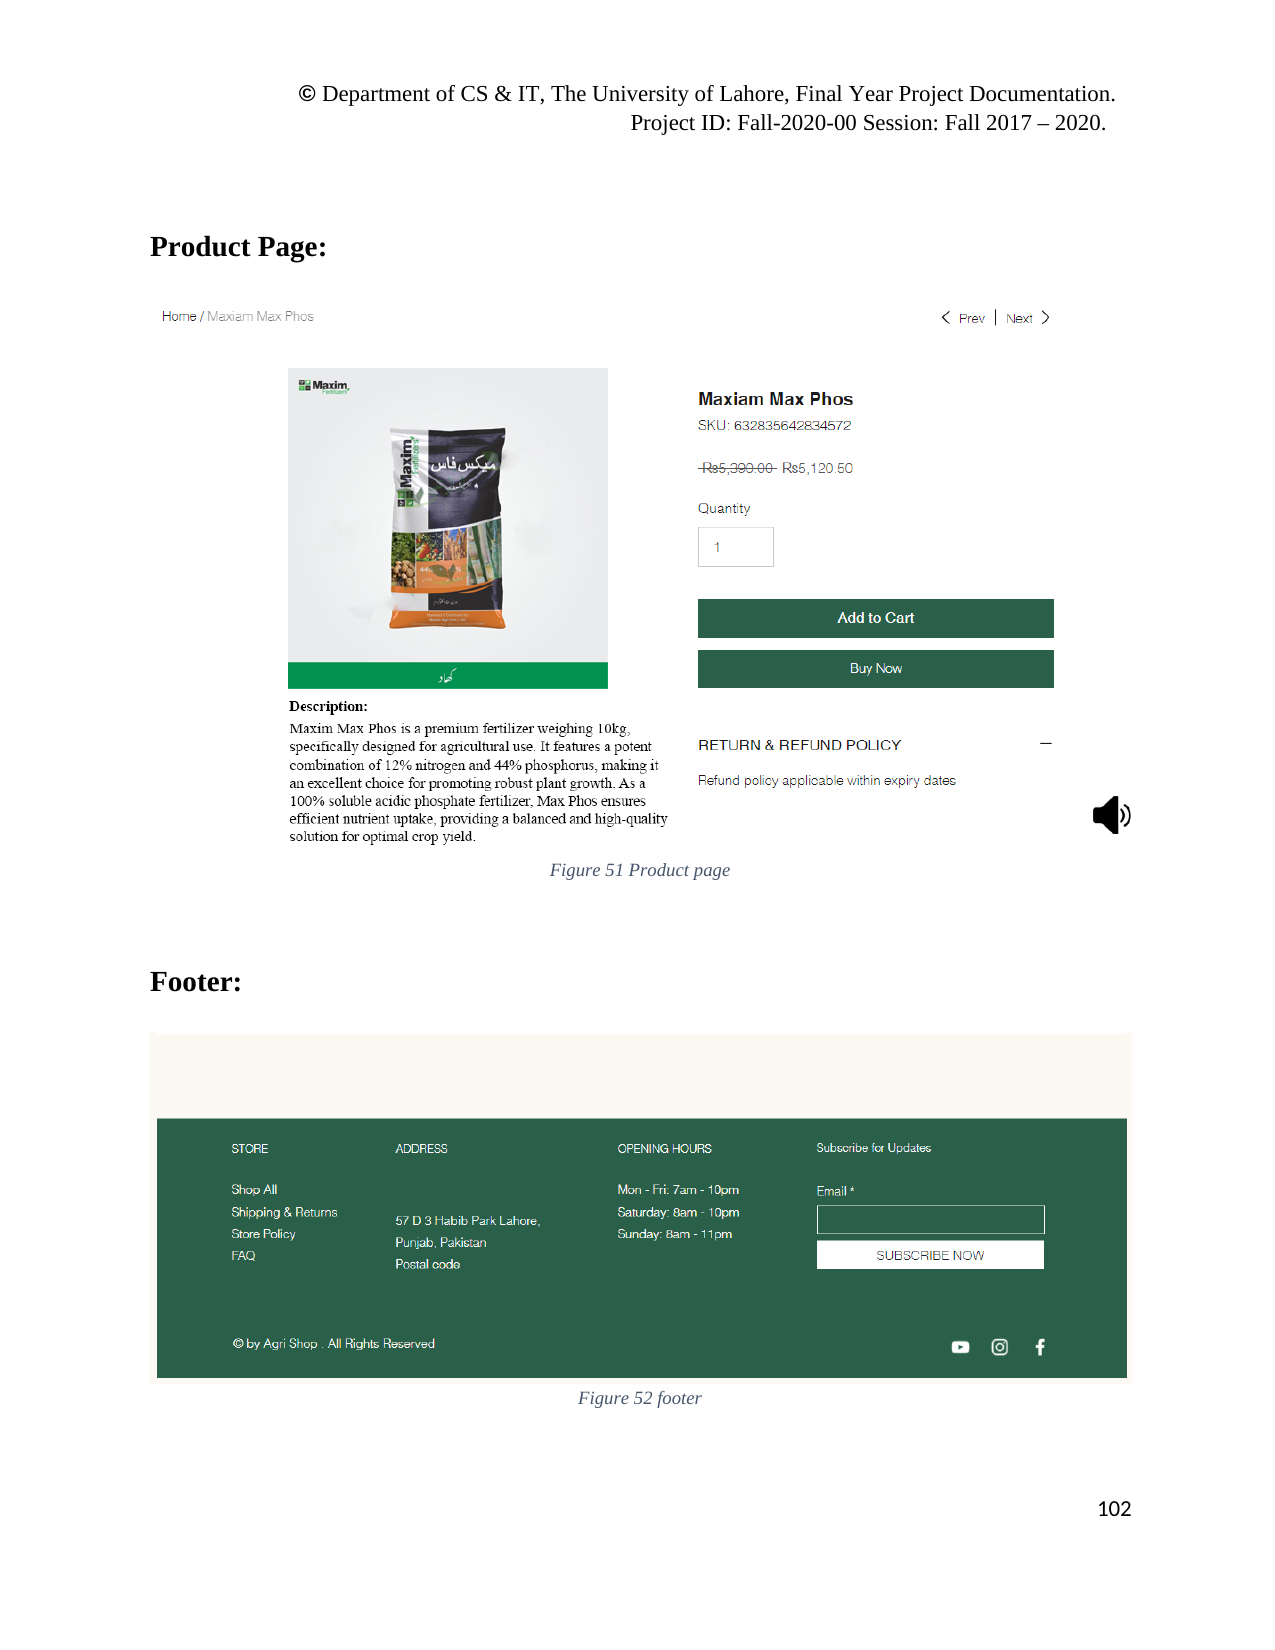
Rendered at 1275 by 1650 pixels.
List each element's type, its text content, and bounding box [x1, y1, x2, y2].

picture [150, 296, 1162, 856]
subtitle Product Page: [150, 229, 1132, 263]
subtitle Footer: [150, 964, 1132, 998]
picture [150, 1032, 1132, 1384]
